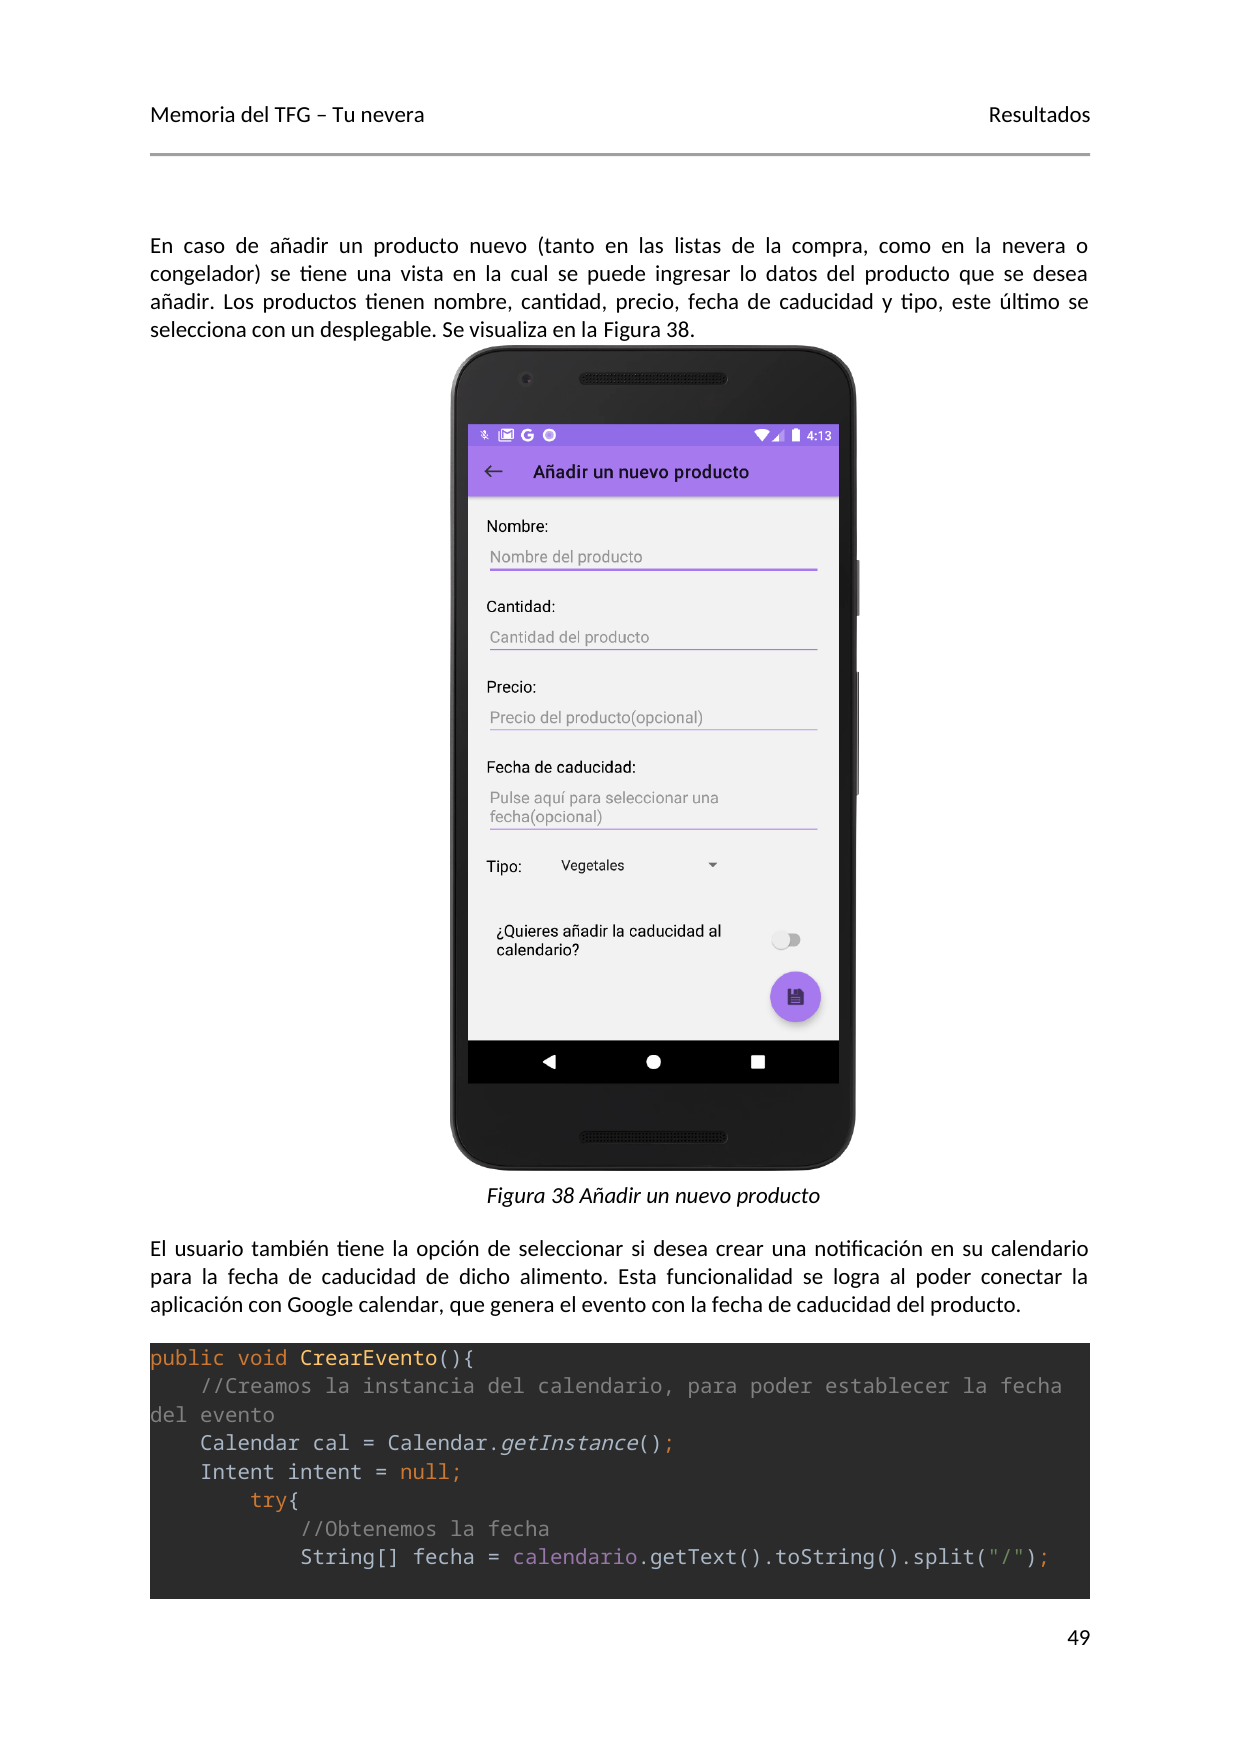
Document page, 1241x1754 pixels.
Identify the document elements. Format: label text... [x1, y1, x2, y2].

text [150, 1343, 1090, 1599]
picture [450, 345, 860, 1171]
